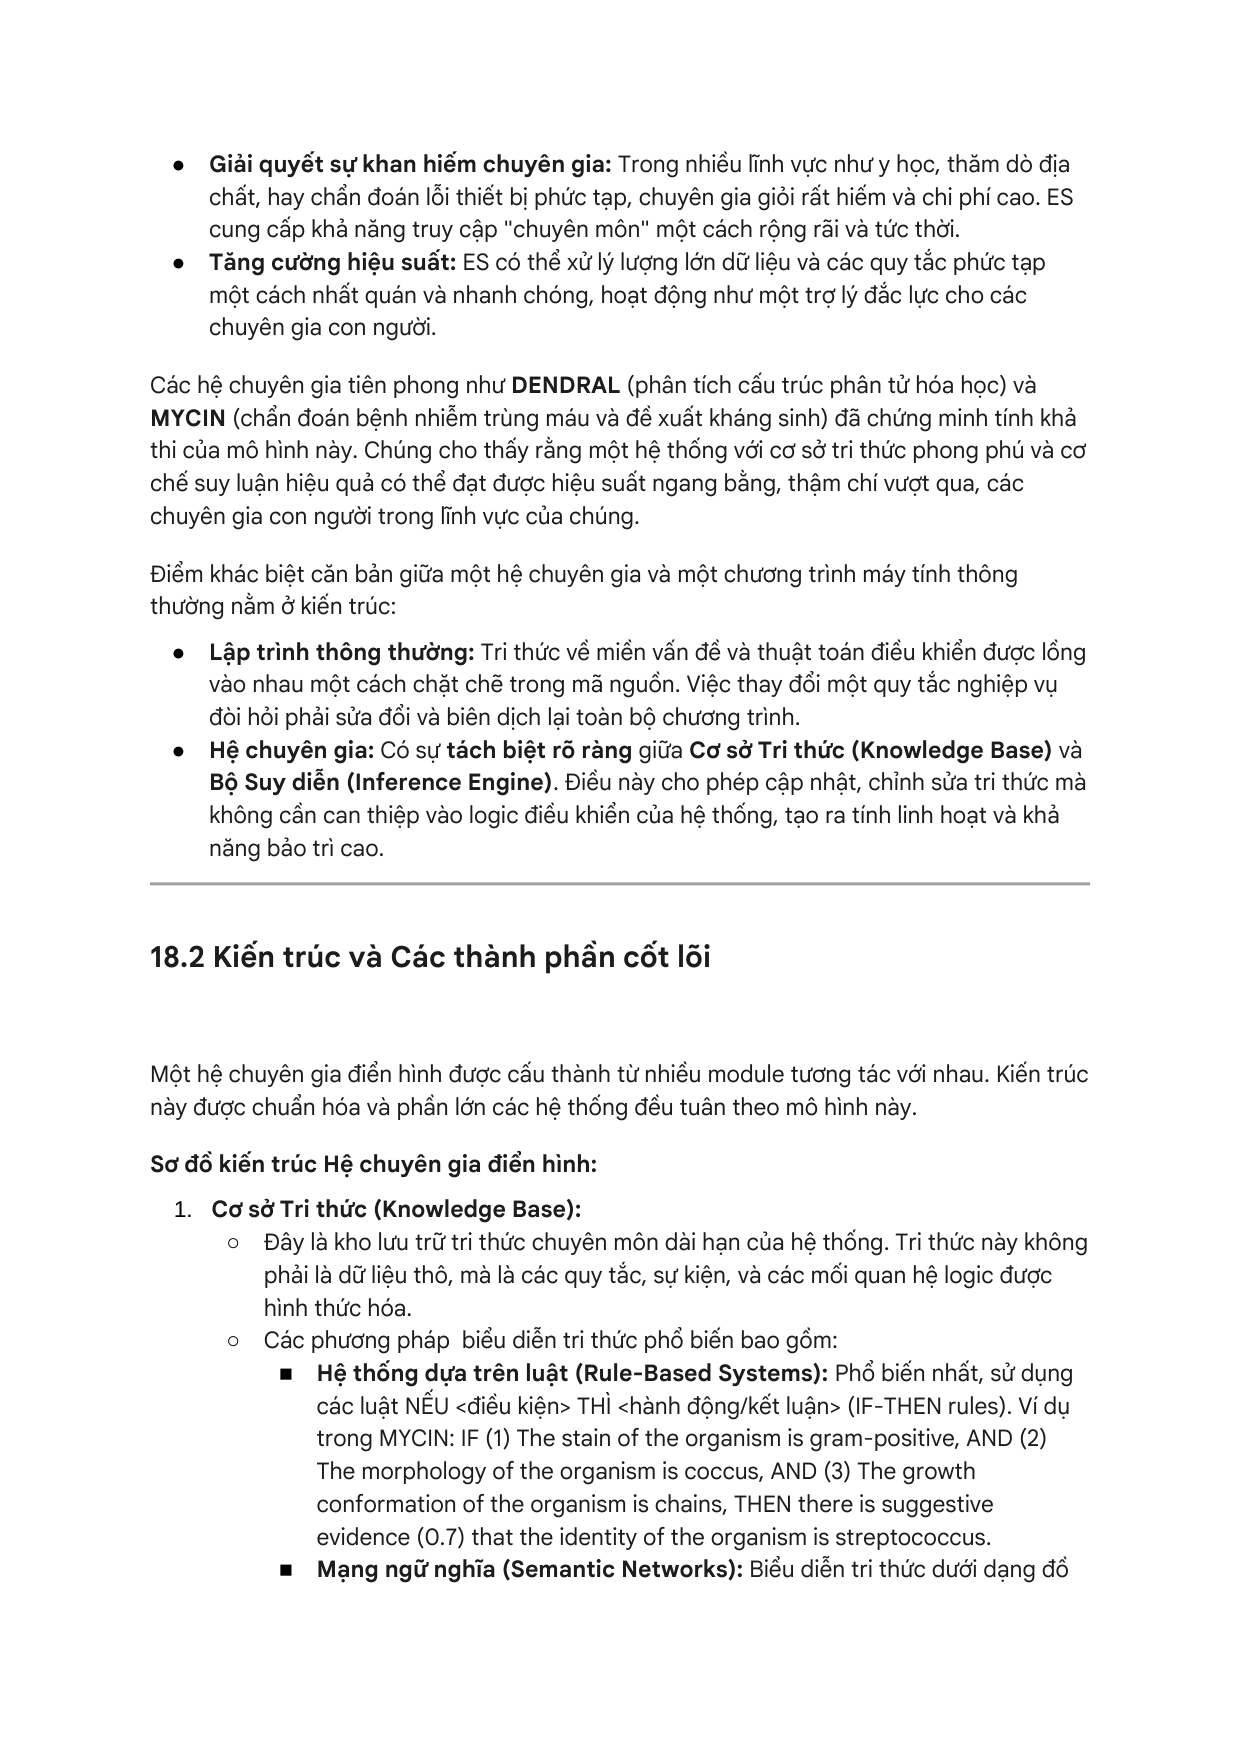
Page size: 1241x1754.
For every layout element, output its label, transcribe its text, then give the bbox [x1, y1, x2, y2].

list Các phương pháp biểu diễn tri thức phổ biến bao gồm: [226, 1326, 1090, 1355]
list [279, 1555, 1090, 1584]
list Đây là kho lưu trữ tri thức chuyên môn dài hạn của hệ thống. Tri thức này không phải là dữ liệu thô, mà là các quy tắc, sự kiện, và các mối quan hệ logic được hình thức hóa. [226, 1228, 1090, 1322]
text Các hệ chuyên gia tiên phong như DENDRAL (phân tích cấu trúc phân tử hóa học) và MYCIN (chẩn đoán bệnh nhiễm trùng máu và đề xuất kháng sinh) đã chứng minh tính khả thi của mô hình này. Chúng cho thấy rằng một hệ thống với cơ sở tri thức phong phú và cơ chế suy luận hiệu quả có thể đạt được hiệu suất ngang bằng, thậm chí vượt qua, các chuyên gia con người trong lĩnh vực của chúng. [150, 371, 1090, 531]
list Cơ sở Tri thức (Knowledge Base): [173, 1196, 1090, 1224]
subtitle 18.2 Kiến trúc và Các thành phần cốt lõi [150, 939, 1090, 976]
list Tăng cường hiệu suất: ES có thể xử lý lượng lớn dữ liệu và các quy tắc phức tạp một cách nhất quán và nhanh chóng, hoạt động như một trợ lý đắc lực cho các chuyên gia con người. [171, 248, 1090, 342]
list Hệ chuyên gia: Có sự tách biệt rõ ràng giữa Cơ sở Tri thức (Knowledge Base) và Bộ Suy diễn (Inference Engine). Điều này cho phép cập nhật, chỉnh sửa tri thức mà không cần can thiệp vào logic điều khiển của hệ thống, tạo ra tính linh hoạt và khả năng bảo trì cao. [171, 736, 1090, 863]
text Sơ đồ kiến trúc Hệ chuyên gia điển hình: [150, 1150, 1090, 1179]
list Giải quyết sự khan hiếm chuyên gia: Trong nhiều lĩnh vực như y học, thăm dò địa chất, hay chẩn đoán lỗi thiết bị phức tạp, chuyên gia giỏi rất hiếm và chi phí cao. ES cung cấp khả năng truy cập "chuyên môn" một cách rộng rãi và tức thời. [171, 150, 1090, 244]
text Một hệ chuyên gia điển hình được cấu thành từ nhiều module tương tác với nhau. Kiến trúc này được chuẩn hóa và phần lớn các hệ thống đều tuân theo mô hình này. [150, 1060, 1090, 1121]
list Lập trình thông thường: Tri thức về miền vấn đề và thuật toán điều khiển được lồng vào nhau một cách chặt chẽ trong mã nguồn. Việc thay đổi một quy tắc nghiệp vụ đòi hỏi phải sửa đổi và biên dịch lại toàn bộ chương trình. [171, 638, 1090, 732]
text Điểm khác biệt căn bản giữa một hệ chuyên gia và một chương trình máy tính thông thường nằm ở kiến trúc: [150, 560, 1090, 621]
list Hệ thống dựa trên luật (Rule-Based Systems): Phổ biến nhất, sử dụng các luật NẾU <điều kiện> THÌ <hành động/kết luận> (IF-THEN rules). Ví dụ trong MYCIN: IF (1) The stain of the organism is gram-positive, AND (2) The morphology of the organism is coccus, AND (3) The growth conformation of the organism is chains, THEN there is suggestive evidence (0.7) that the identity of the organism is streptococcus. [279, 1359, 1090, 1551]
